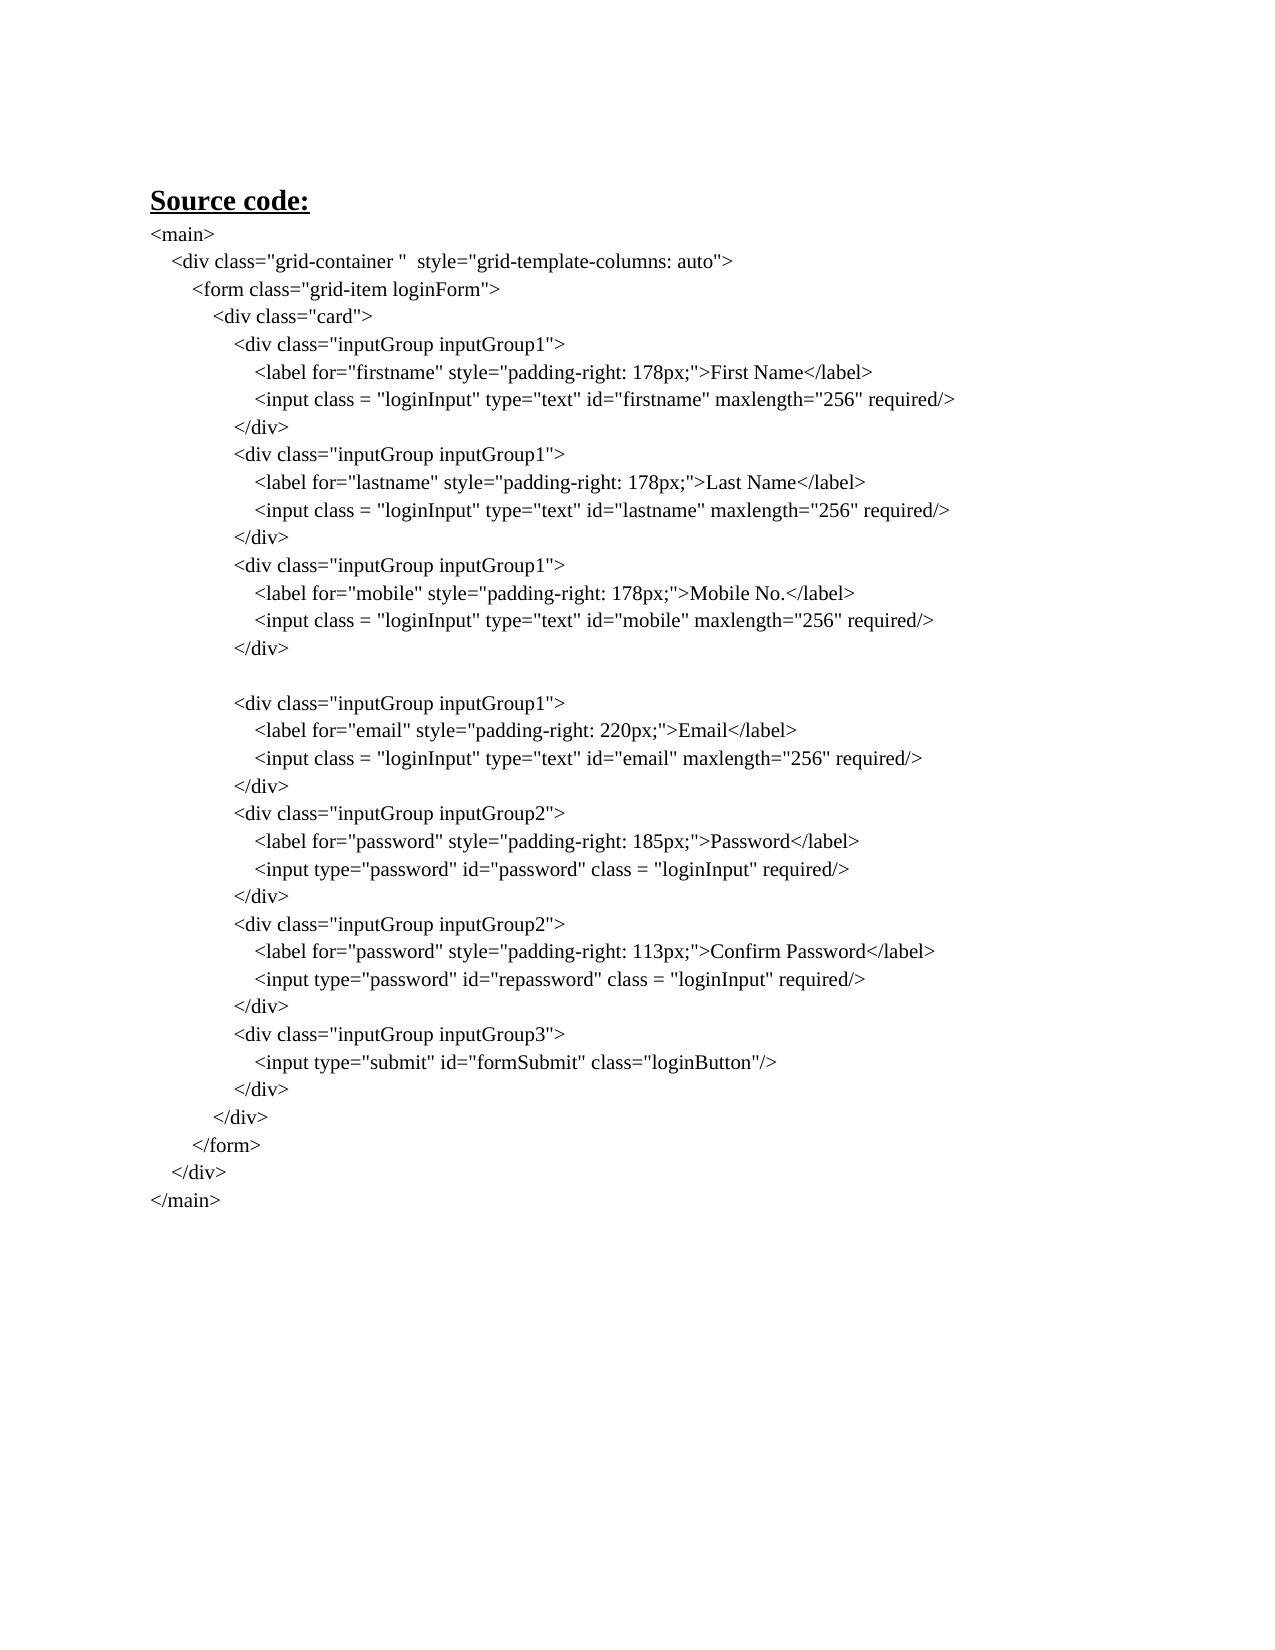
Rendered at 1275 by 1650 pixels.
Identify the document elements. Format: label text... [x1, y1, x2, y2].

text Source code: [150, 183, 1125, 217]
text <input type="submit" id="formSubmit" class="loginButton"/> [150, 1050, 1125, 1074]
text </div> [150, 994, 1125, 1018]
text <input class = "loginInput" type="text" id="lastname" maxlength="256" required/> [150, 498, 1125, 522]
text <form class="grid-item loginForm"> [150, 277, 1125, 301]
text <label for="firstname" style="padding-right: 178px;">First Name</label> [150, 359, 1125, 384]
text <div class="grid-container " style="grid-template-columns: auto"> [150, 249, 1125, 273]
text </div> [150, 1105, 1125, 1129]
text <label for="password" style="padding-right: 185px;">Password</label> [150, 829, 1125, 853]
text <div class="inputGroup inputGroup1"> [150, 442, 1125, 466]
text <label for="email" style="padding-right: 220px;">Email</label> [150, 718, 1125, 742]
text </main> [150, 1188, 1125, 1212]
text </div> [150, 636, 1125, 660]
text <input class = "loginInput" type="text" id="email" maxlength="256" required/> [150, 746, 1125, 770]
text </div> [150, 525, 1125, 549]
text <div class="card"> [150, 304, 1125, 328]
text <input class = "loginInput" type="text" id="mobile" maxlength="256" required/> [150, 608, 1125, 632]
text <div class="inputGroup inputGroup3"> [150, 1022, 1125, 1046]
text <label for="password" style="padding-right: 113px;">Confirm Password</label> [150, 939, 1125, 963]
text </div> [150, 415, 1125, 439]
text <label for="lastname" style="padding-right: 178px;">Last Name</label> [150, 470, 1125, 494]
text </div> [150, 774, 1125, 798]
text </form> [150, 1132, 1125, 1157]
text <input type="password" id="repassword" class = "loginInput" required/> [150, 967, 1125, 991]
text <div class="inputGroup inputGroup1"> [150, 332, 1125, 356]
text </div> [150, 1160, 1125, 1184]
text <input type="password" id="password" class = "loginInput" required/> [150, 856, 1125, 881]
text </div> [150, 884, 1125, 908]
text <div class="inputGroup inputGroup2"> [150, 912, 1125, 936]
text </div> [150, 1077, 1125, 1101]
text <input class = "loginInput" type="text" id="firstname" maxlength="256" required/> [150, 387, 1125, 411]
text <div class="inputGroup inputGroup1"> [150, 691, 1125, 715]
text <div class="inputGroup inputGroup2"> [150, 801, 1125, 825]
text <label for="mobile" style="padding-right: 178px;">Mobile No.</label> [150, 580, 1125, 604]
text <div class="inputGroup inputGroup1"> [150, 553, 1125, 577]
text <main> [150, 222, 1125, 246]
